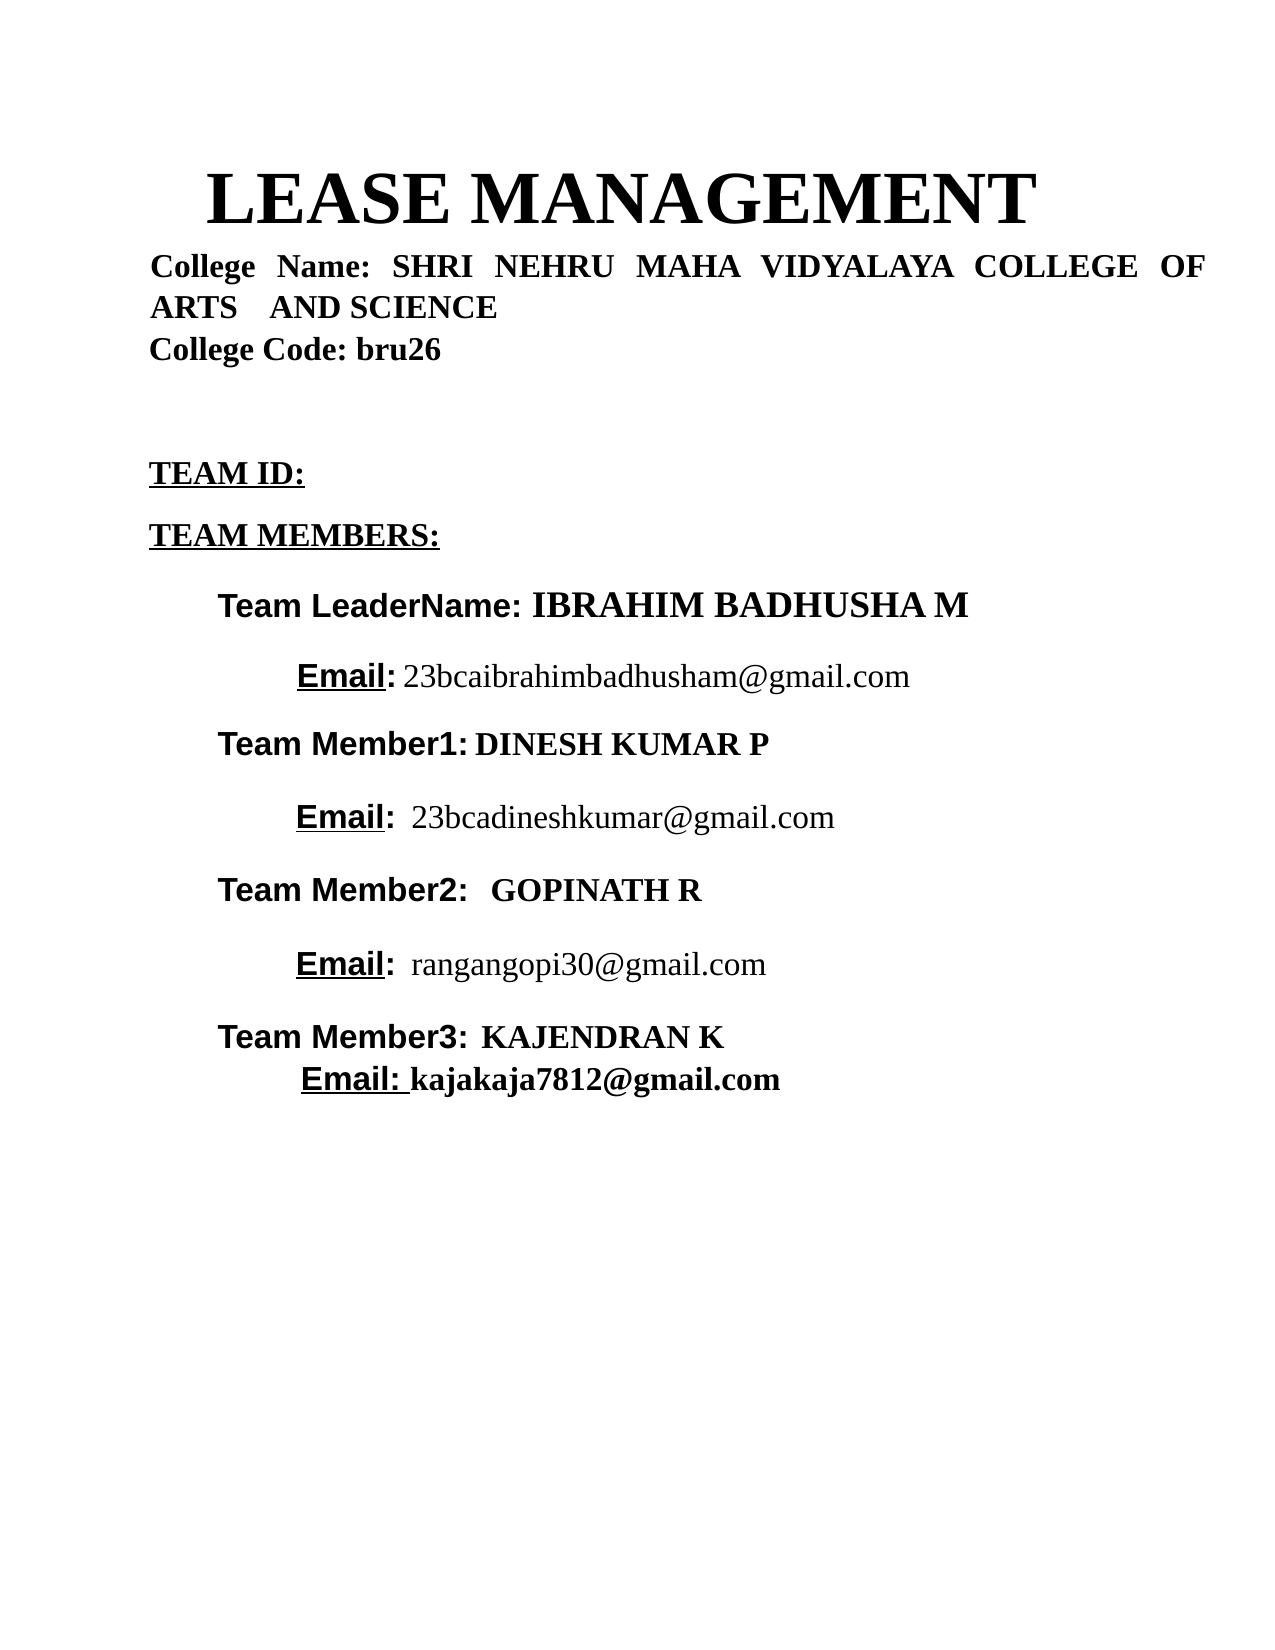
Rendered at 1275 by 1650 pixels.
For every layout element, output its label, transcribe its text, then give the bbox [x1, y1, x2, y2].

text TEAM ID: [148, 453, 1207, 491]
text College Name: SHRI NEHRU MAHA VIDYALAYA COLLEGE OF ARTS AND SCIENCE [150, 246, 1207, 326]
text Team Member2: GOPINATH R [208, 871, 1207, 909]
text TEAM MEMBERS: [148, 515, 1207, 553]
text LEASE MANAGEMENT [150, 153, 1207, 239]
text Team Member1: DINESH KUMAR P [208, 724, 1207, 762]
text Team LeaderName: IBRAHIM BADHUSHA M [208, 582, 1207, 626]
text Team Member3: KAJENDRAN K [208, 1017, 1207, 1056]
text Email: rangangopi30@gmail.com [296, 944, 1207, 982]
text Email: kajakaja7812@gmail.com [208, 1059, 1207, 1097]
text Email: 23bcaibrahimbadhusham@gmail.com [269, 656, 1207, 694]
text College Code: bru26 [148, 329, 1207, 367]
text Email: 23bcadineshkumar@gmail.com [296, 797, 1207, 836]
